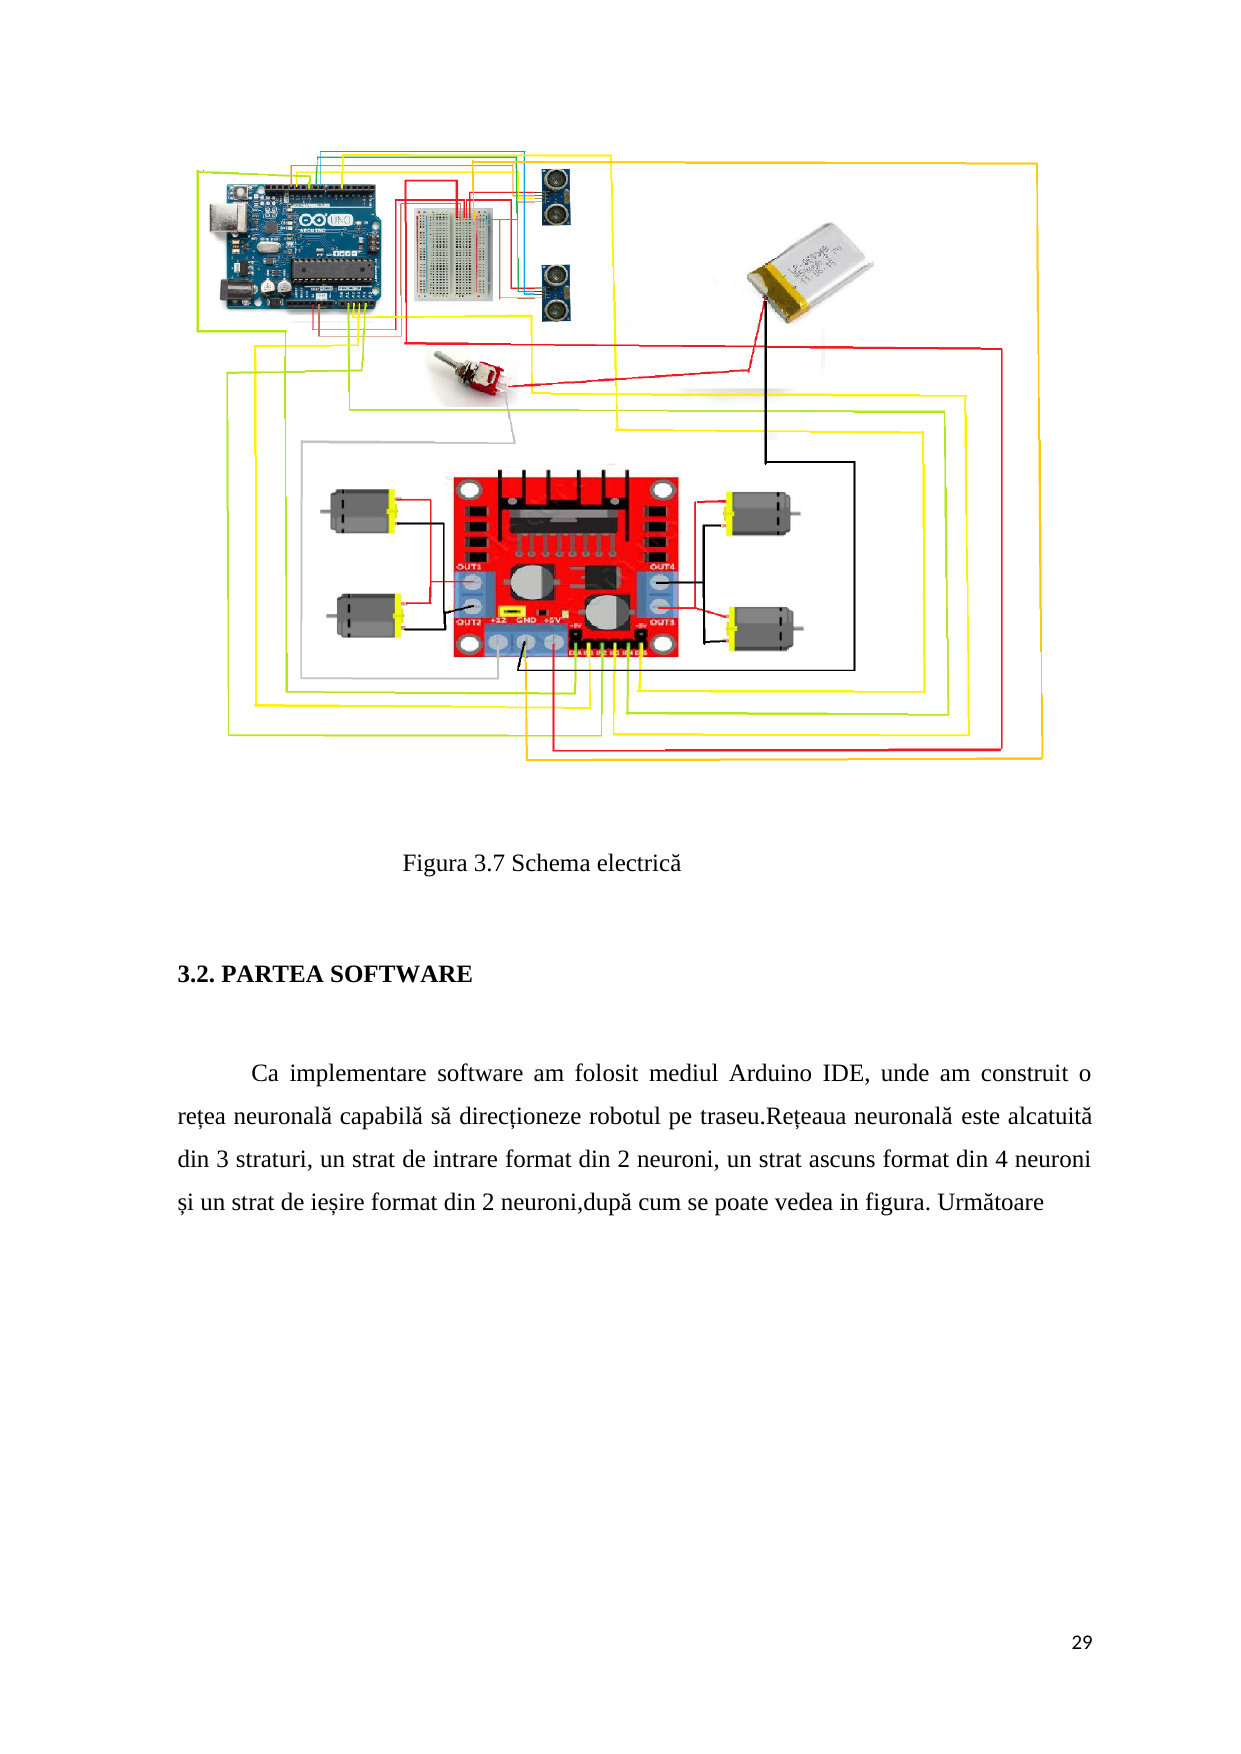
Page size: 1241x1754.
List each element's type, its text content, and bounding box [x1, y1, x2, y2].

text Ca implementare software am folosit mediul Arduino IDE, unde am construit o rețea neuronală capabilă să direcționeze robotul pe traseu.Rețeaua neuronală este alcatuită din 3 straturi, un strat de intrare format din 2 neuroni, un strat ascuns format din 4 neuroni și un strat de ieșire format din 2 neuroni,după cum se poate vedea in figura. Următoare [177, 1058, 1092, 1216]
text Figura 3.7 Schema electrică [177, 848, 1092, 877]
subtitle 3.2. PARTEA SOFTWARE [177, 959, 1092, 988]
picture [177, 147, 1241, 823]
